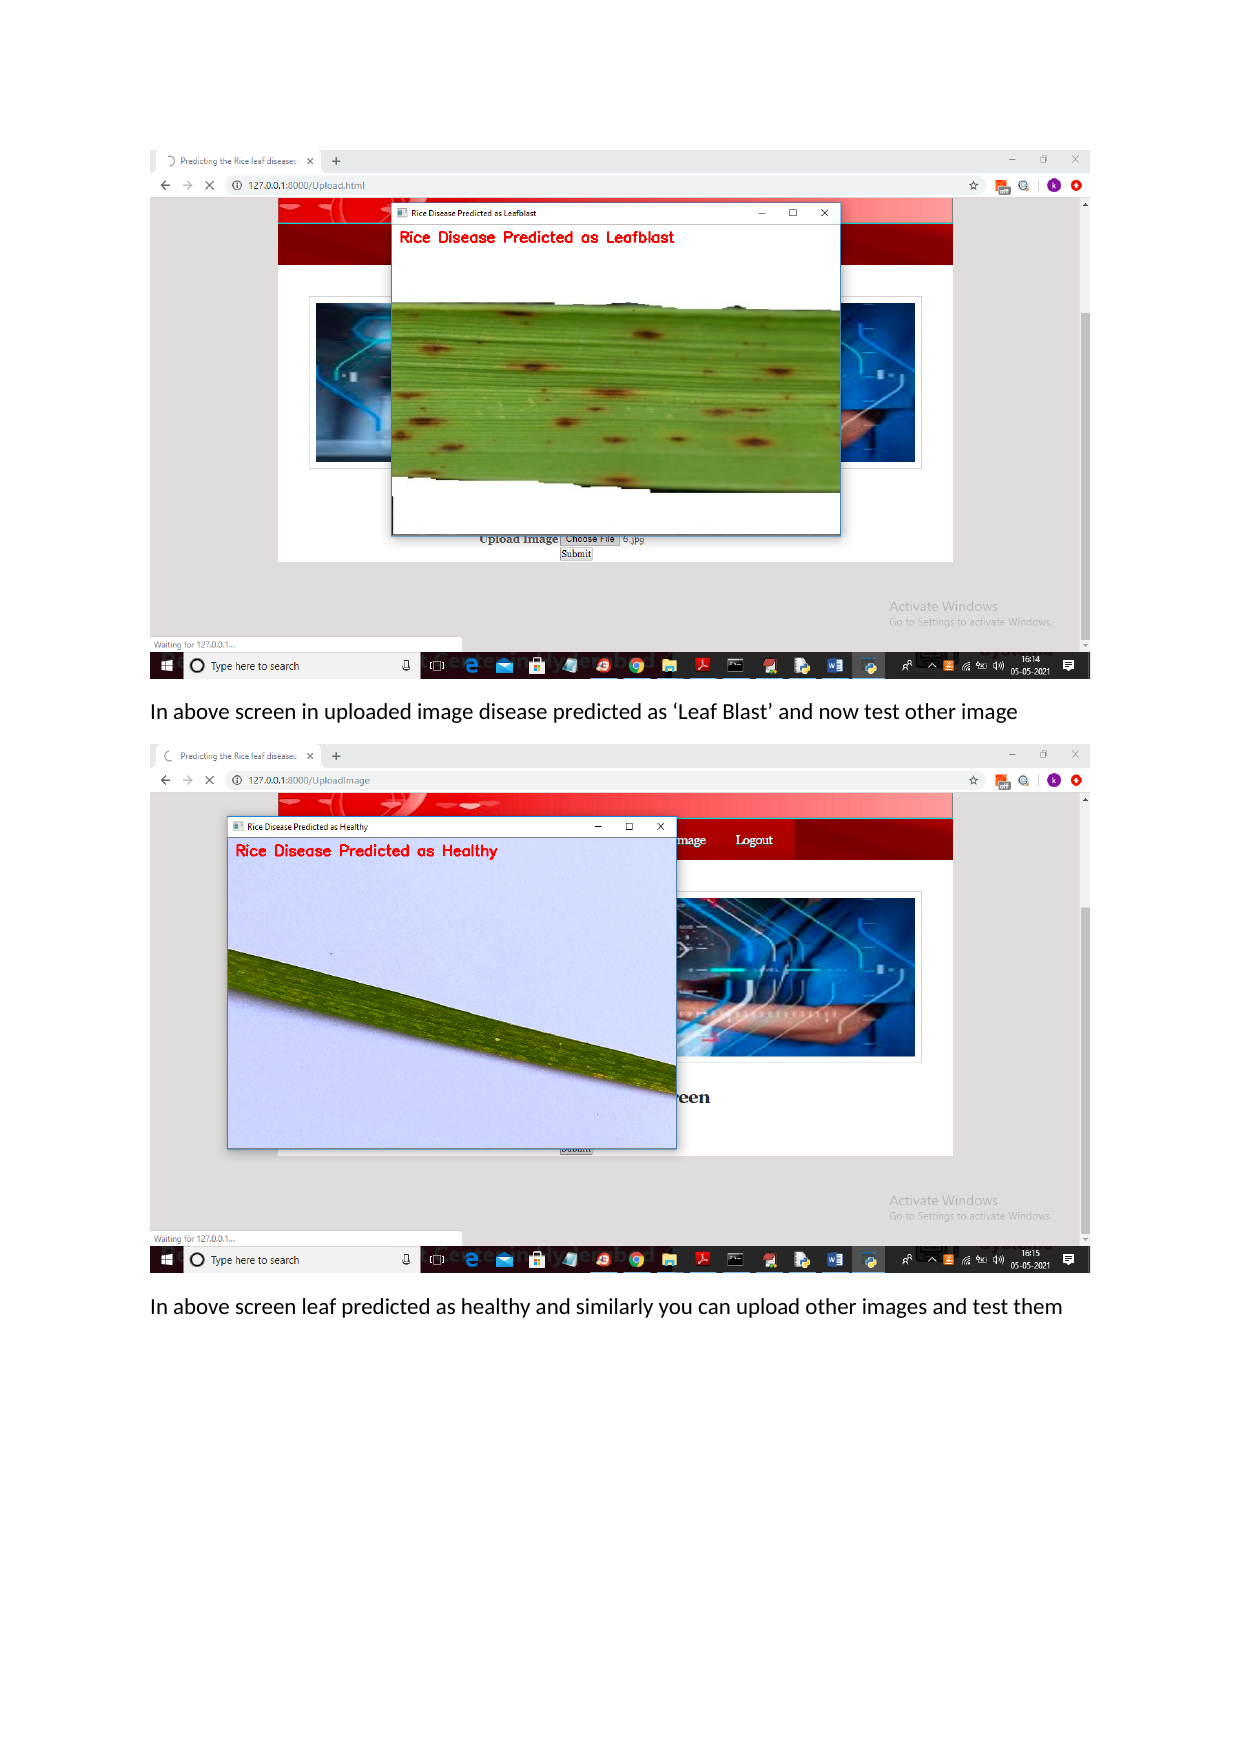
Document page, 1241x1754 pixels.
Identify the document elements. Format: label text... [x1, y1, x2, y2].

picture [150, 150, 1091, 679]
text In above screen in uploaded image disease predicted as ‘Leaf Blast’ and now test other image [150, 697, 1090, 726]
text In above screen leaf predicted as healthy and similarly you can upload other images and test them [150, 1292, 1090, 1320]
picture [150, 744, 1091, 1273]
